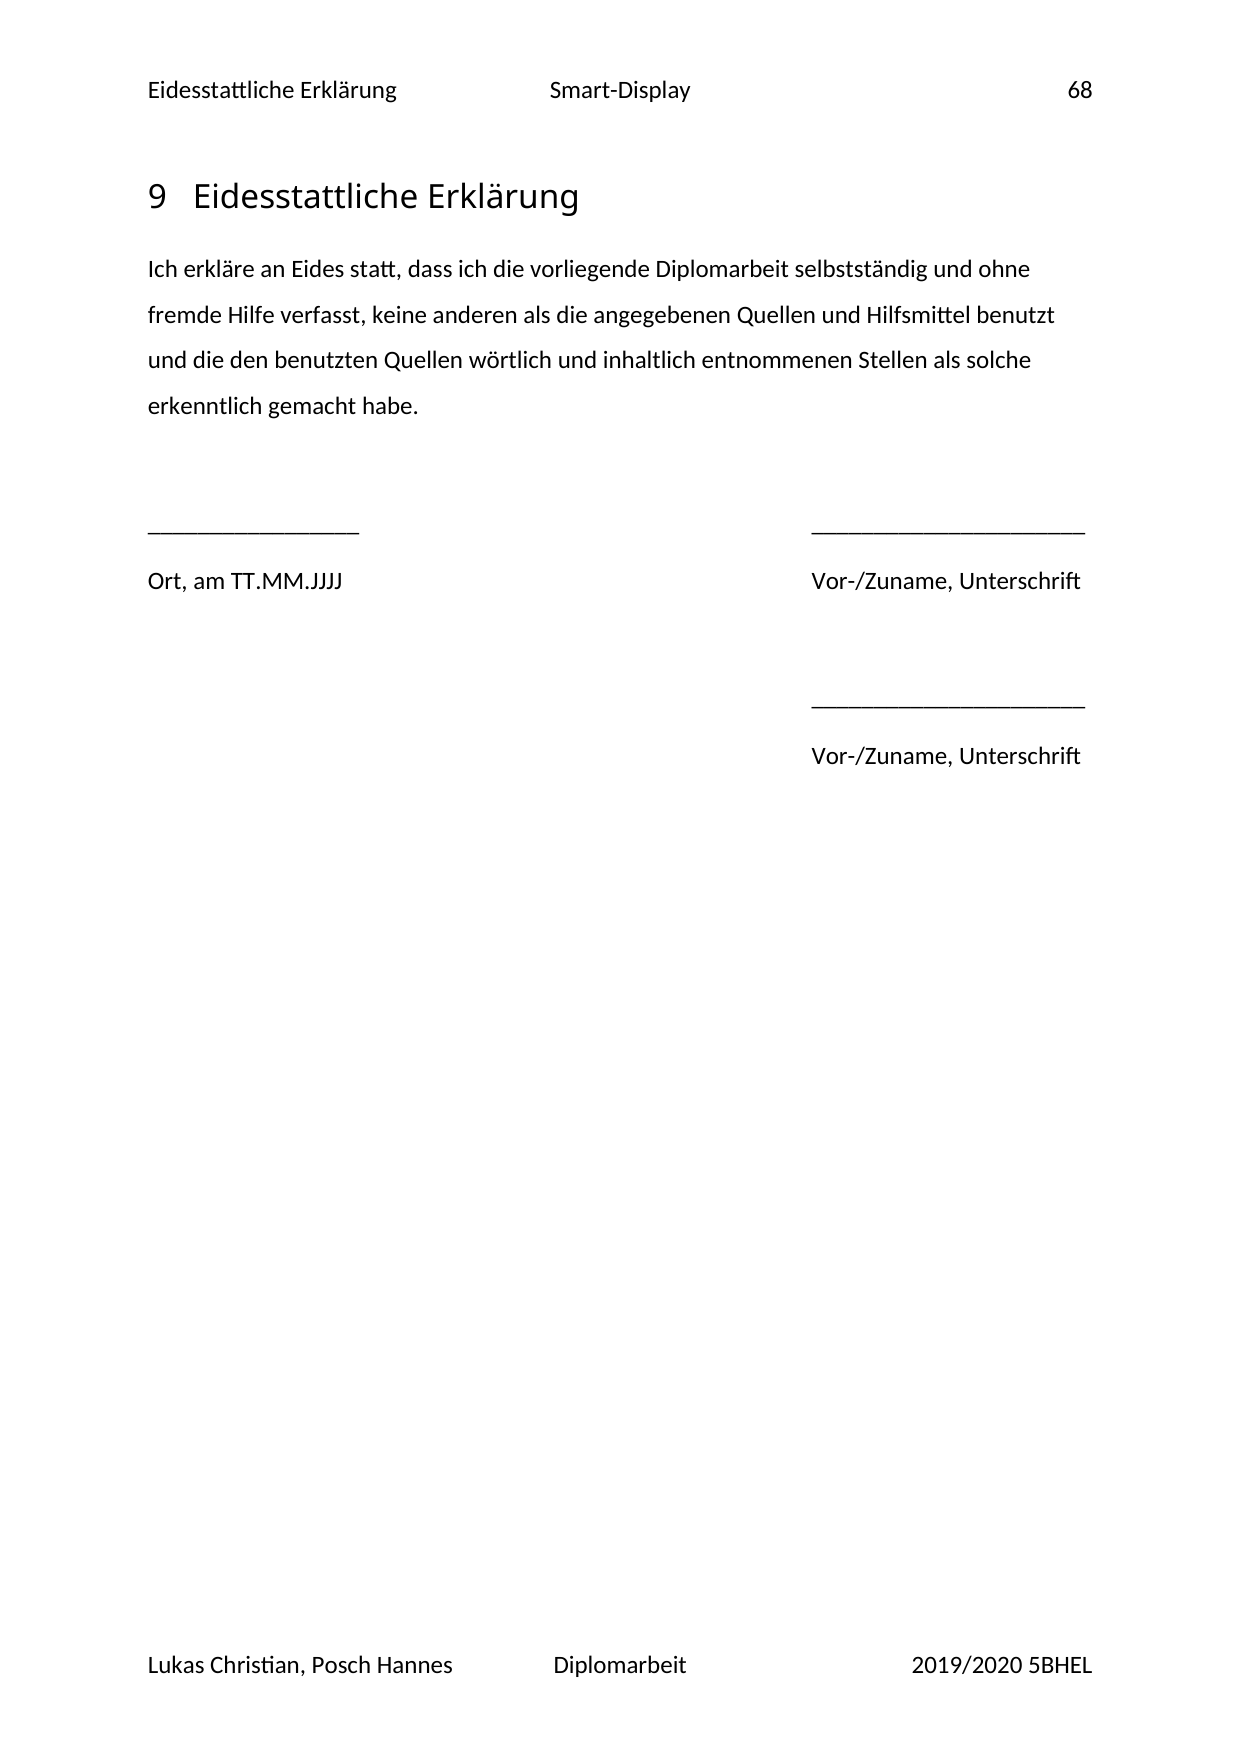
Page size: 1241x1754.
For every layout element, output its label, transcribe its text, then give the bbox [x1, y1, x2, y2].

text Ort, am TT.MM.JJJJ Vor-/Zuname, Unterschrift [148, 565, 1093, 596]
text ______________________ [148, 682, 1093, 712]
text Vor-/Zuname, Unterschrift [148, 740, 1093, 770]
text _________________ ______________________ [148, 507, 1093, 537]
text Ich erkläre an Eides statt, dass ich die vorliegende Diplomarbeit selbstständig und ohne fremde Hilfe verfasst, keine anderen als die angegebenen Quellen und Hilfsmittel benutzt und die den benutzten Quellen wörtlich und inhaltlich entnommenen Stellen als solche erkenntlich gemacht habe. [148, 253, 1093, 421]
subtitle Eidesstattliche Erklärung [148, 173, 1093, 218]
